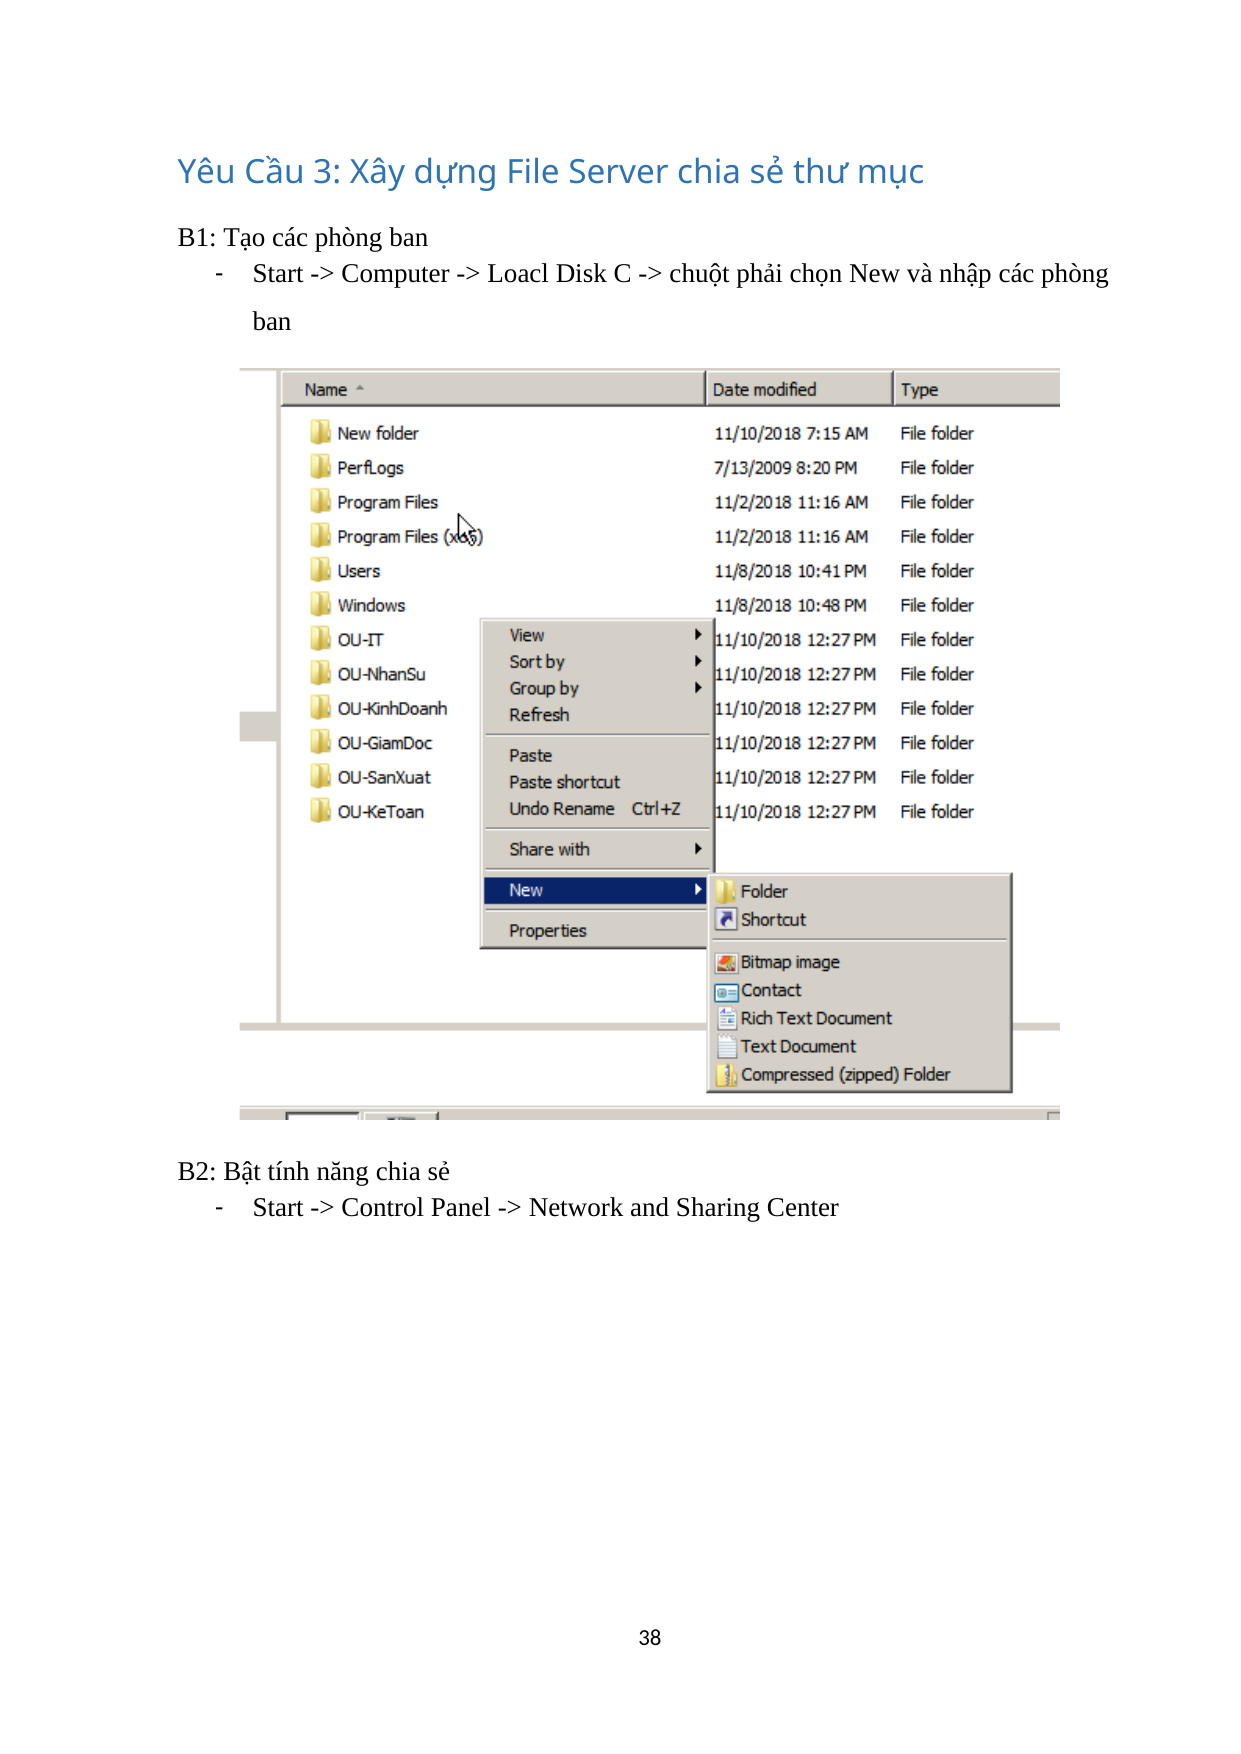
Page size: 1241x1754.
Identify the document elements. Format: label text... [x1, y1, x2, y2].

subtitle B2: Bật tính năng chia sẻ [177, 1155, 1122, 1186]
list Start -> Control Panel -> Network and Sharing Center [215, 1190, 1122, 1223]
subtitle B1: Tạo các phòng ban [177, 221, 1122, 252]
subtitle Yêu Cầu 3: Xây dựng File Server chia sẻ thư mục [177, 148, 1122, 193]
list Start -> Computer -> Loacl Disk C -> chuột phải chọn New và nhập các phòng ban [215, 256, 1122, 336]
picture [239, 368, 1060, 1120]
